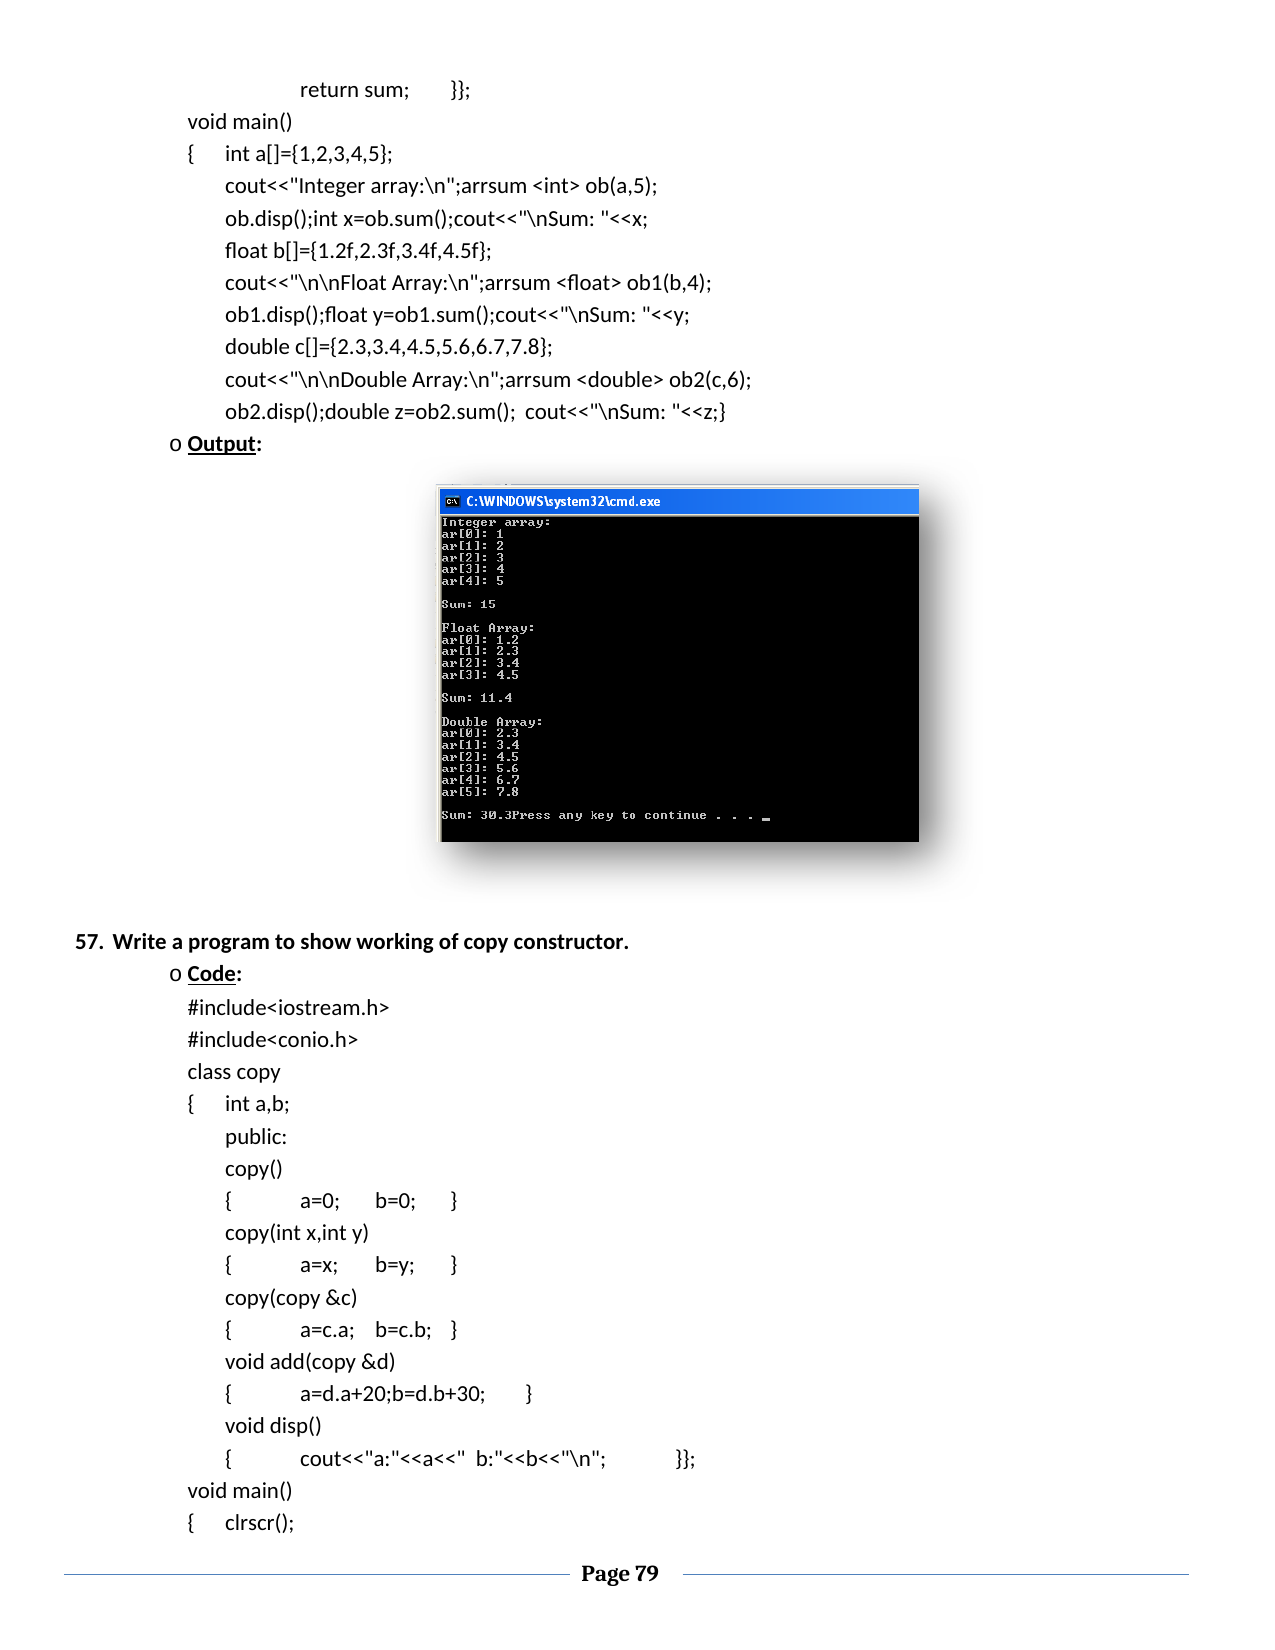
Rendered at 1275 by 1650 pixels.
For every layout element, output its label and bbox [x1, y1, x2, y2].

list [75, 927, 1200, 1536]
picture [435, 484, 919, 842]
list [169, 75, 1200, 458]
